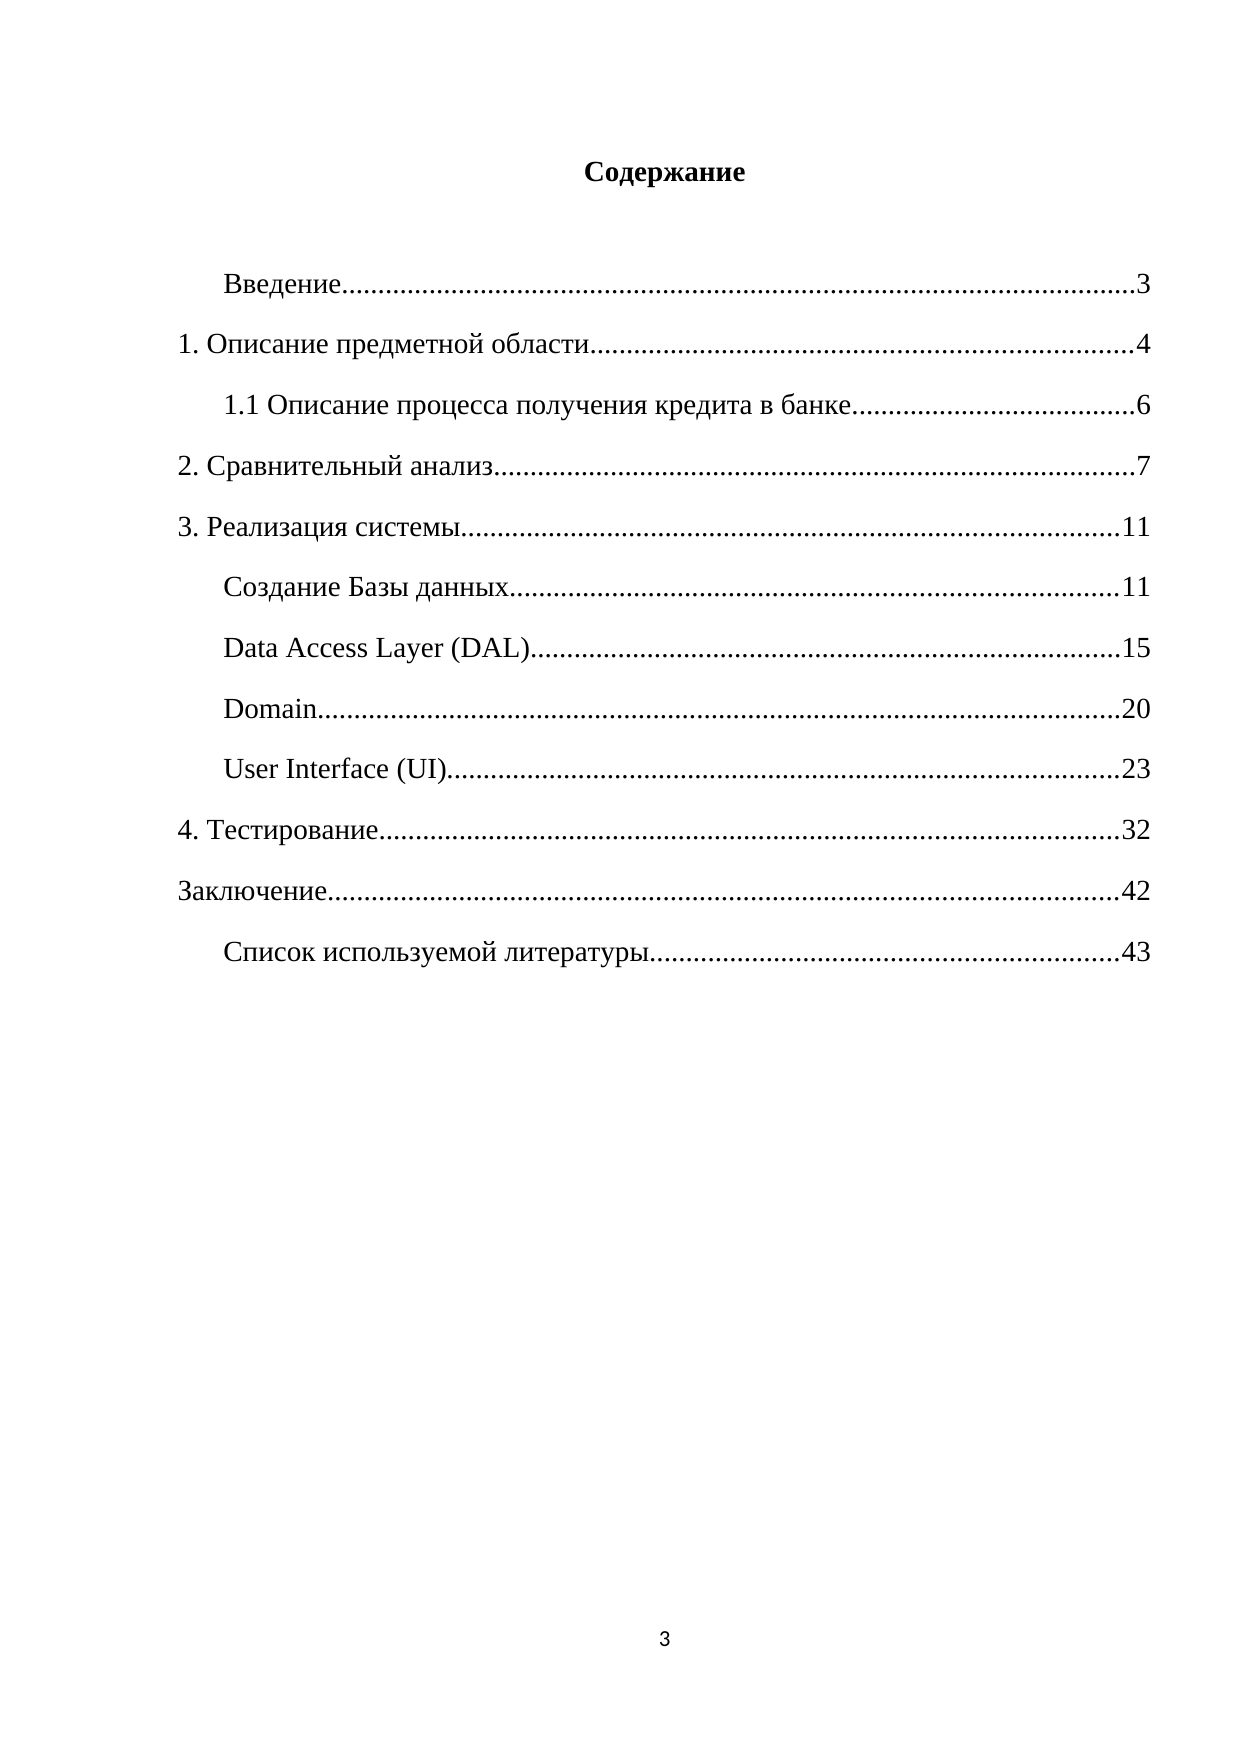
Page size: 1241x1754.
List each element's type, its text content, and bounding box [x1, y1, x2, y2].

text Содержание [177, 154, 1152, 188]
